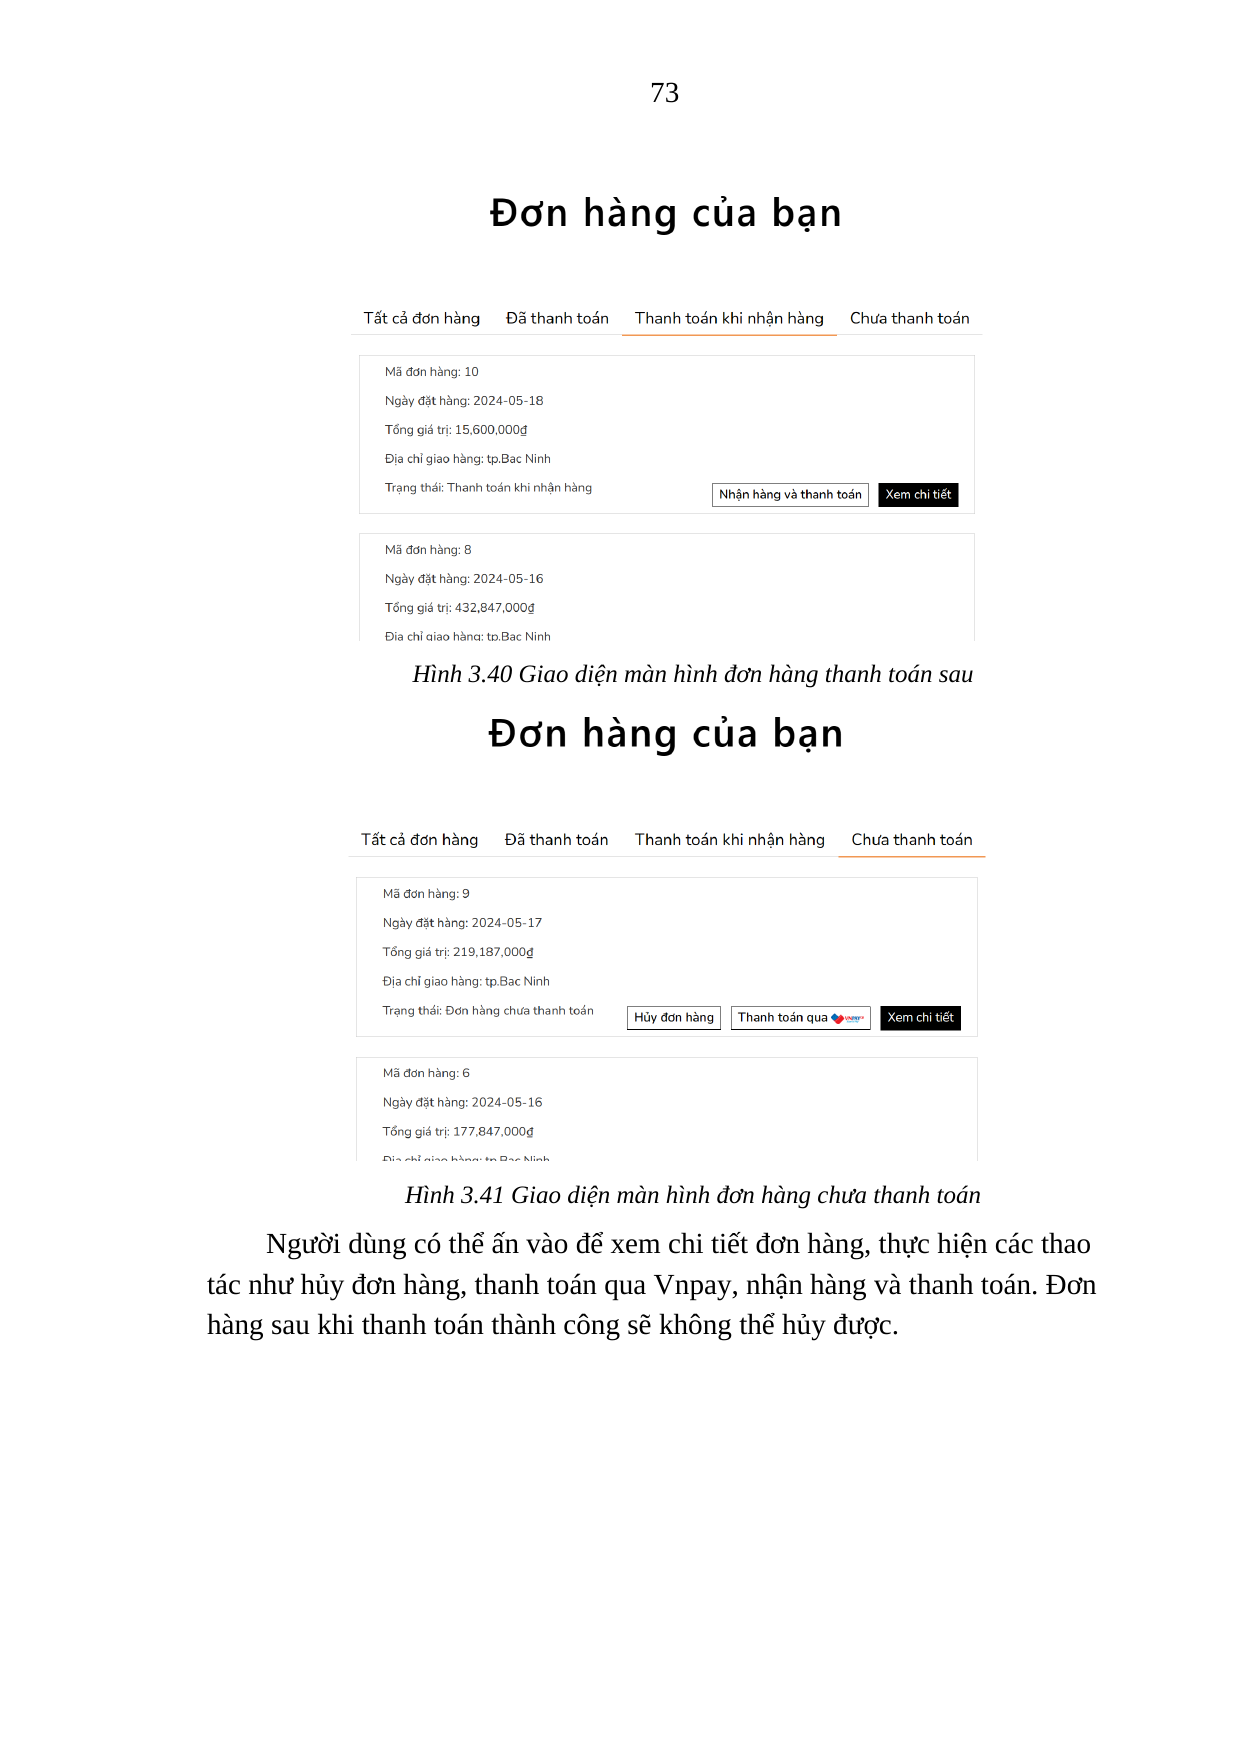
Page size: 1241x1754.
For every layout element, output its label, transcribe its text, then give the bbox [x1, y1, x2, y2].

text Người dùng có thể ấn vào để xem chi tiết đơn hàng, thực hiện các thao tác như hủy đơn hàng, thanh toán qua Vnpay, nhận hàng và thanh toán. Đơn hàng sau khi thanh toán thành công sẽ không thể hủy được. [207, 1227, 1122, 1341]
picture [336, 706, 993, 1161]
text Hình 3.40 Giao diện màn hình đơn hàng thanh toán sau [207, 659, 1122, 688]
picture [330, 180, 999, 641]
text Hình 3.41 Giao diện màn hình đơn hàng chưa thanh toán [207, 1180, 1122, 1208]
